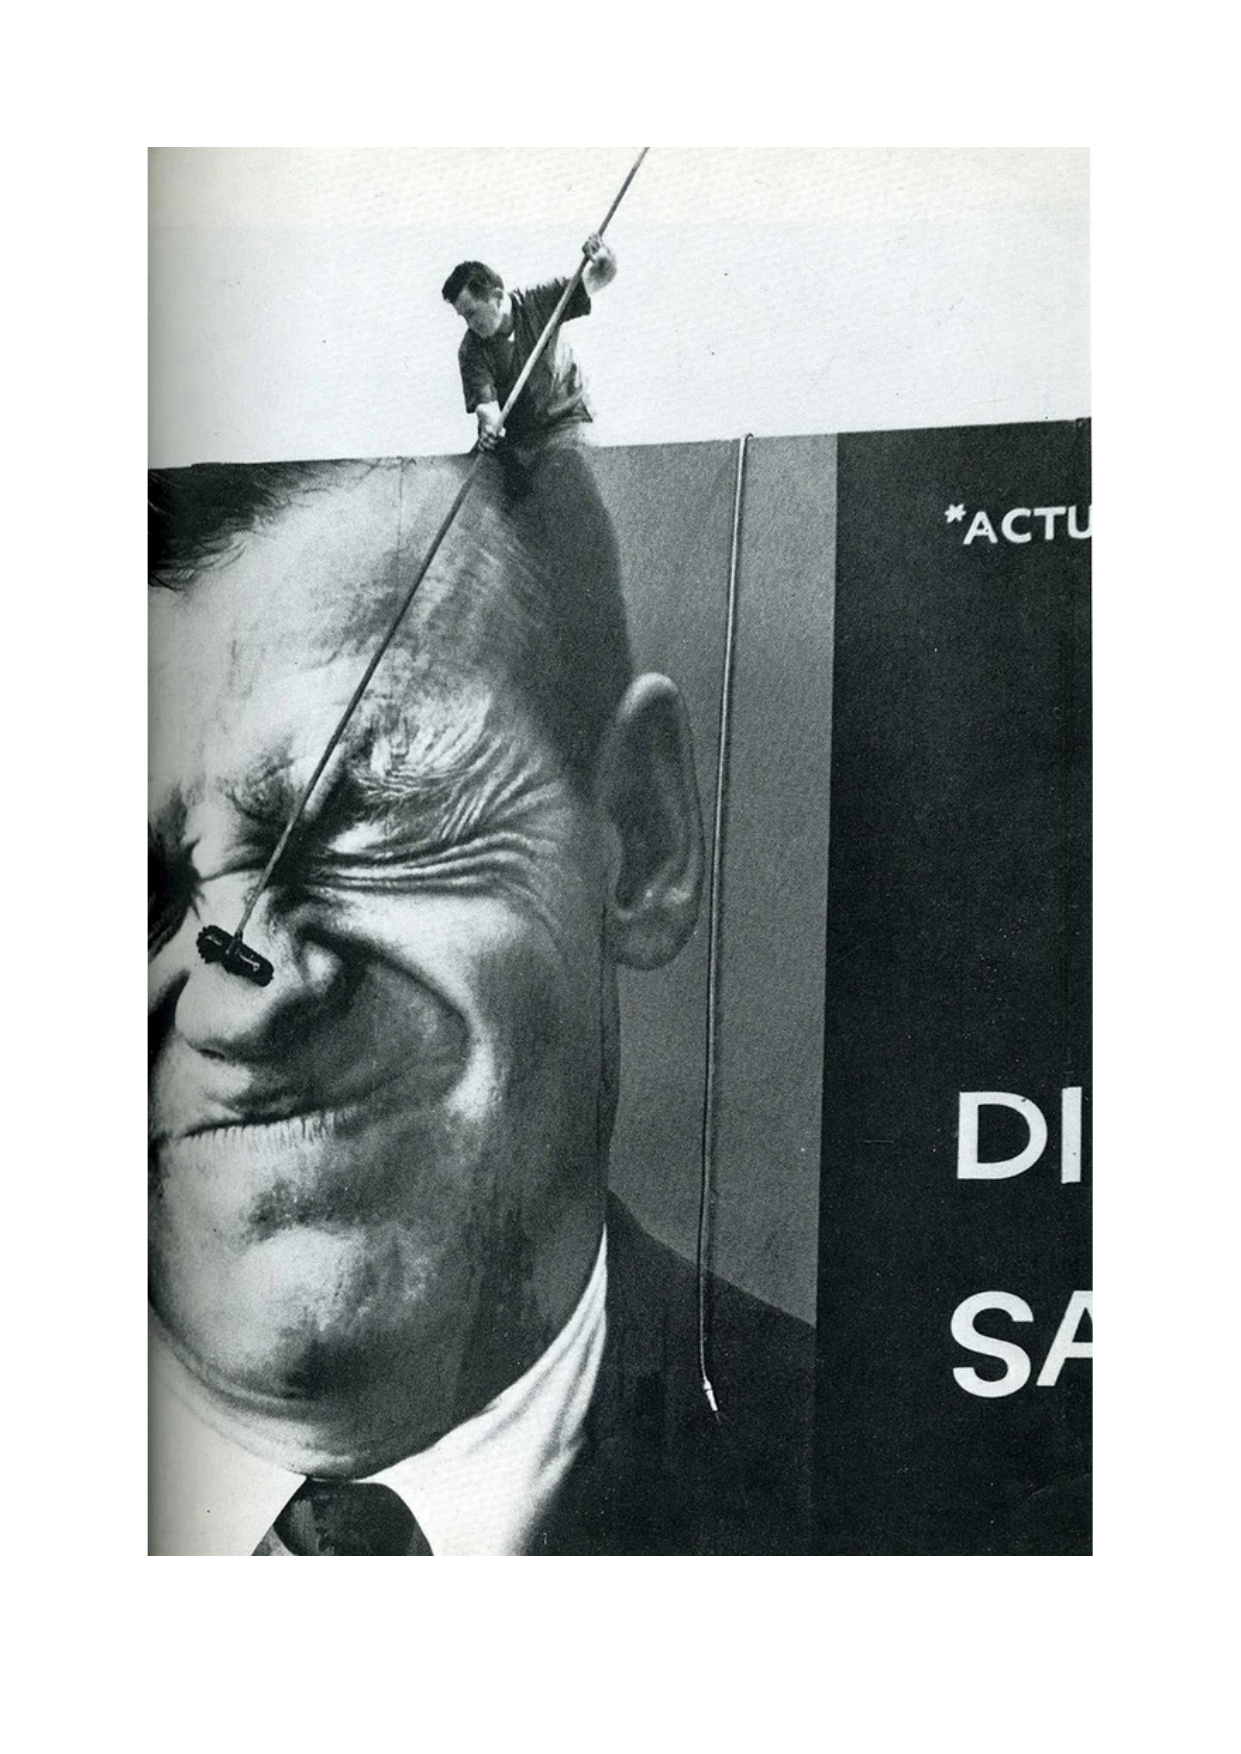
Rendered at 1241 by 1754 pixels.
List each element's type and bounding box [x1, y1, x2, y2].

picture [147, 147, 1093, 1556]
